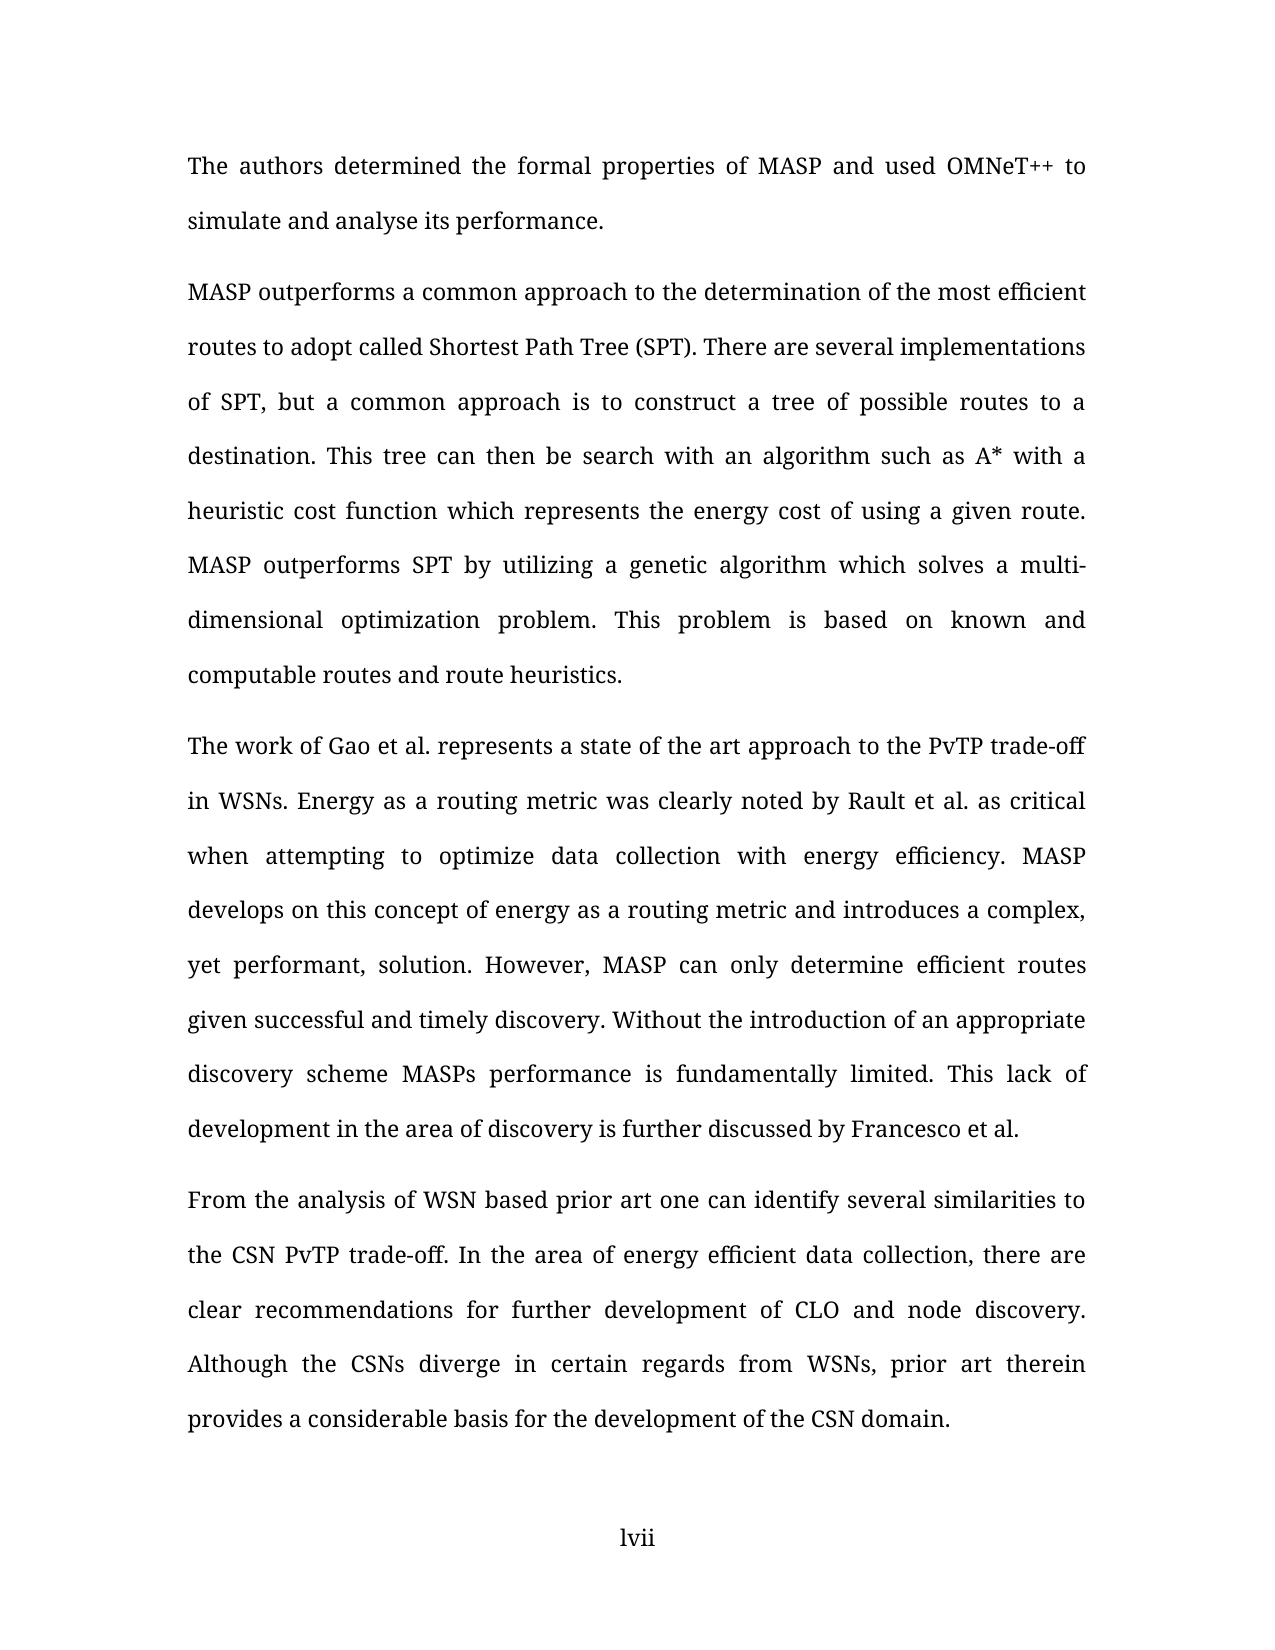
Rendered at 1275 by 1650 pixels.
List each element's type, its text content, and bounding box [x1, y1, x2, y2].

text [187, 150, 1087, 236]
text The work of Gao et al. represents a state of the art approach to the PvTP trade-off in WSNs. Energy as a routing metric was clearly noted by Rault et al. as critical when attempting to optimize data collection with energy efficiency. MASP develops on this concept of energy as a routing metric and introduces a complex, yet performant, solution. However, MASP can only determine efficient routes given successful and timely discovery. Without the introduction of an appropriate discovery scheme MASPs performance is fundamentally limited. This lack of development in the area of discovery is further discussed by Francesco et al. [187, 730, 1087, 1144]
text From the analysis of WSN based prior art one can identify several similarities to the CSN PvTP trade-off. In the area of energy efficient data collection, there are clear recommendations for further development of CLO and node discovery. Although the CSNs diverge in certain regards from WSNs, prior art therein provides a considerable basis for the development of the CSN domain. [187, 1184, 1087, 1434]
text MASP outperforms a common approach to the determination of the most efficient routes to adopt called Shortest Path Tree (SPT). There are several implementations of SPT, but a common approach is to construct a tree of possible routes to a destination. This tree can then be search with an algorithm such as A* with a heuristic cost function which represents the energy cost of using a given route. MASP outperforms SPT by utilizing a genetic algorithm which solves a multi-dimensional optimization problem. This problem is based on known and computable routes and route heuristics. [187, 276, 1087, 690]
